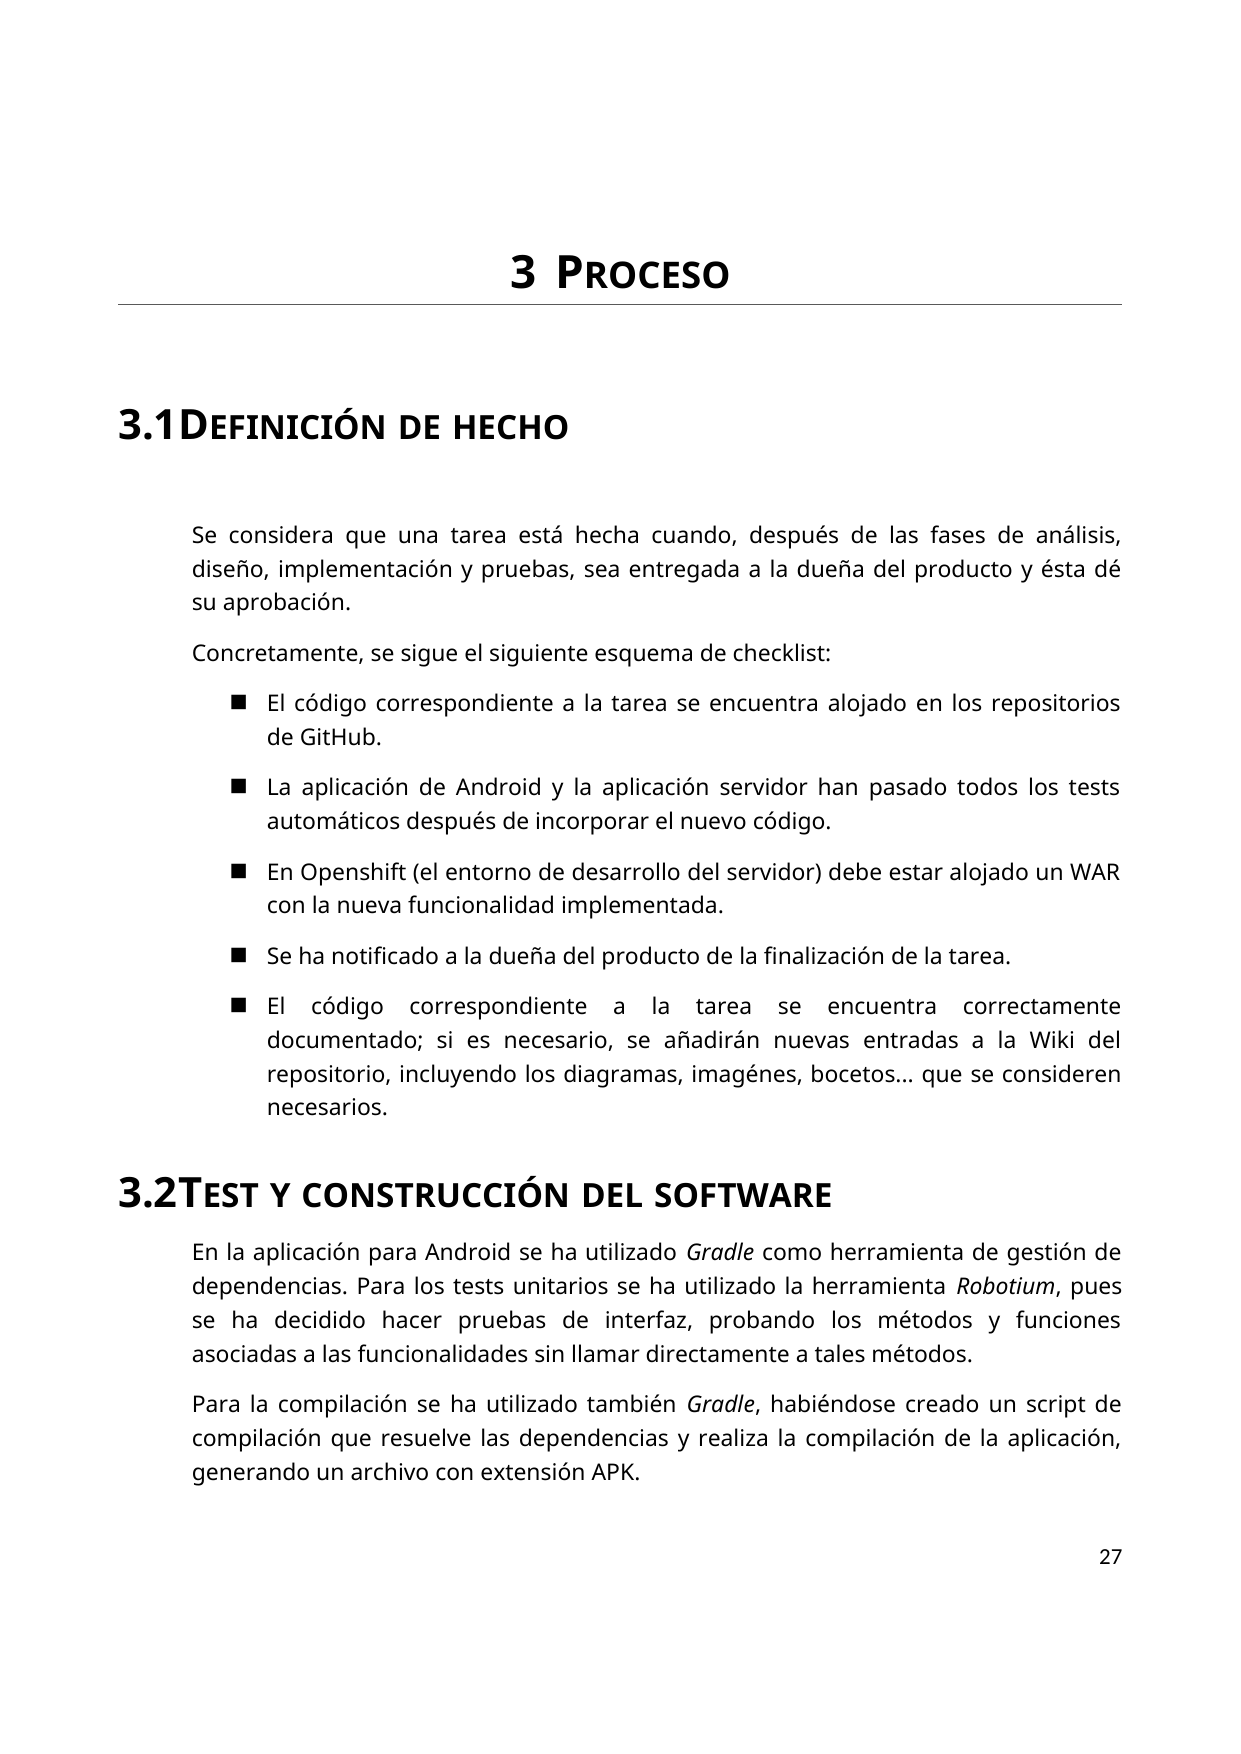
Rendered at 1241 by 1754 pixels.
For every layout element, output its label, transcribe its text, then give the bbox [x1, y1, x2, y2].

list Se ha notificado a la dueña del producto de la finalización de la tarea. [229, 939, 1122, 971]
subtitle Proceso [118, 240, 1122, 304]
text Se considera que una tarea está hecha cuando, después de las fases de análisis, diseño, implementación y pruebas, sea entregada a la dueña del producto y ésta dé su aprobación. [192, 519, 1122, 617]
text Para la compilación se ha utilizado también Gradle, habiéndose creado un script de compilación que resuelve las dependencias y realiza la compilación de la aplicación, generando un archivo con extensión APK. [192, 1388, 1122, 1487]
subtitle Definición de hecho [118, 394, 1122, 451]
list La aplicación de Android y la aplicación servidor han pasado todos los tests automáticos después de incorporar el nuevo código. [229, 771, 1122, 836]
list El código correspondiente a la tarea se encuentra correctamente documentado; si es necesario, se añadirán nuevas entradas a la Wiki del repositorio, incluyendo los diagramas, imagénes, bocetos... que se consideren necesarios. [229, 990, 1122, 1122]
text En la aplicación para Android se ha utilizado Gradle como herramienta de gestión de dependencias. Para los tests unitarios se ha utilizado la herramienta Robotium, pues se ha decidido hacer pruebas de interfaz, probando los métodos y funciones asociadas a las funcionalidades sin llamar directamente a tales métodos. [192, 1236, 1122, 1369]
list El código correspondiente a la tarea se encuentra alojado en los repositorios de GitHub. [229, 687, 1122, 752]
text Concretamente, se sigue el siguiente esquema de checklist: [192, 637, 1122, 668]
subtitle Test y construcción del software [118, 1162, 1122, 1219]
list En Openshift (el entorno de desarrollo del servidor) debe estar alojado un WAR con la nueva funcionalidad implementada. [229, 855, 1122, 920]
